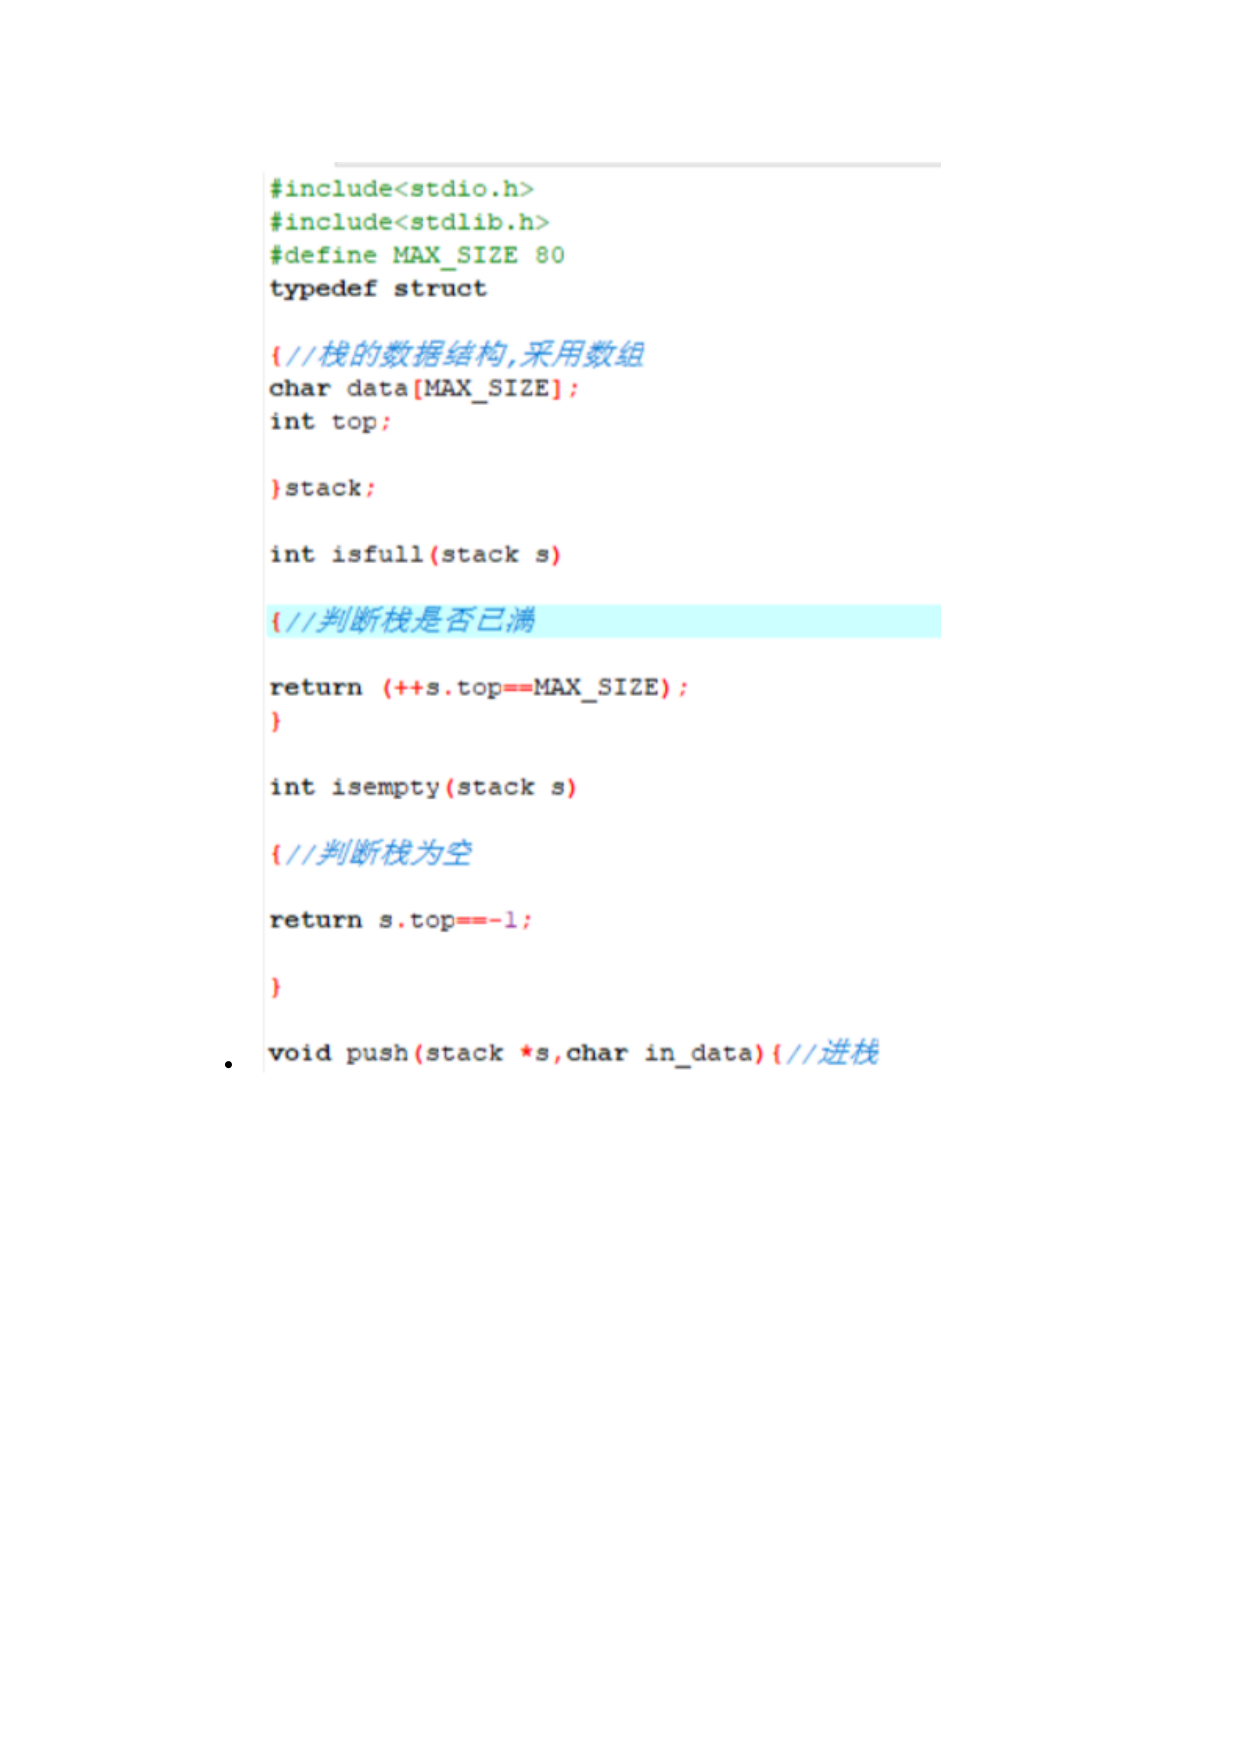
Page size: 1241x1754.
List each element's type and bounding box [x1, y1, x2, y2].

picture [262, 162, 941, 1073]
